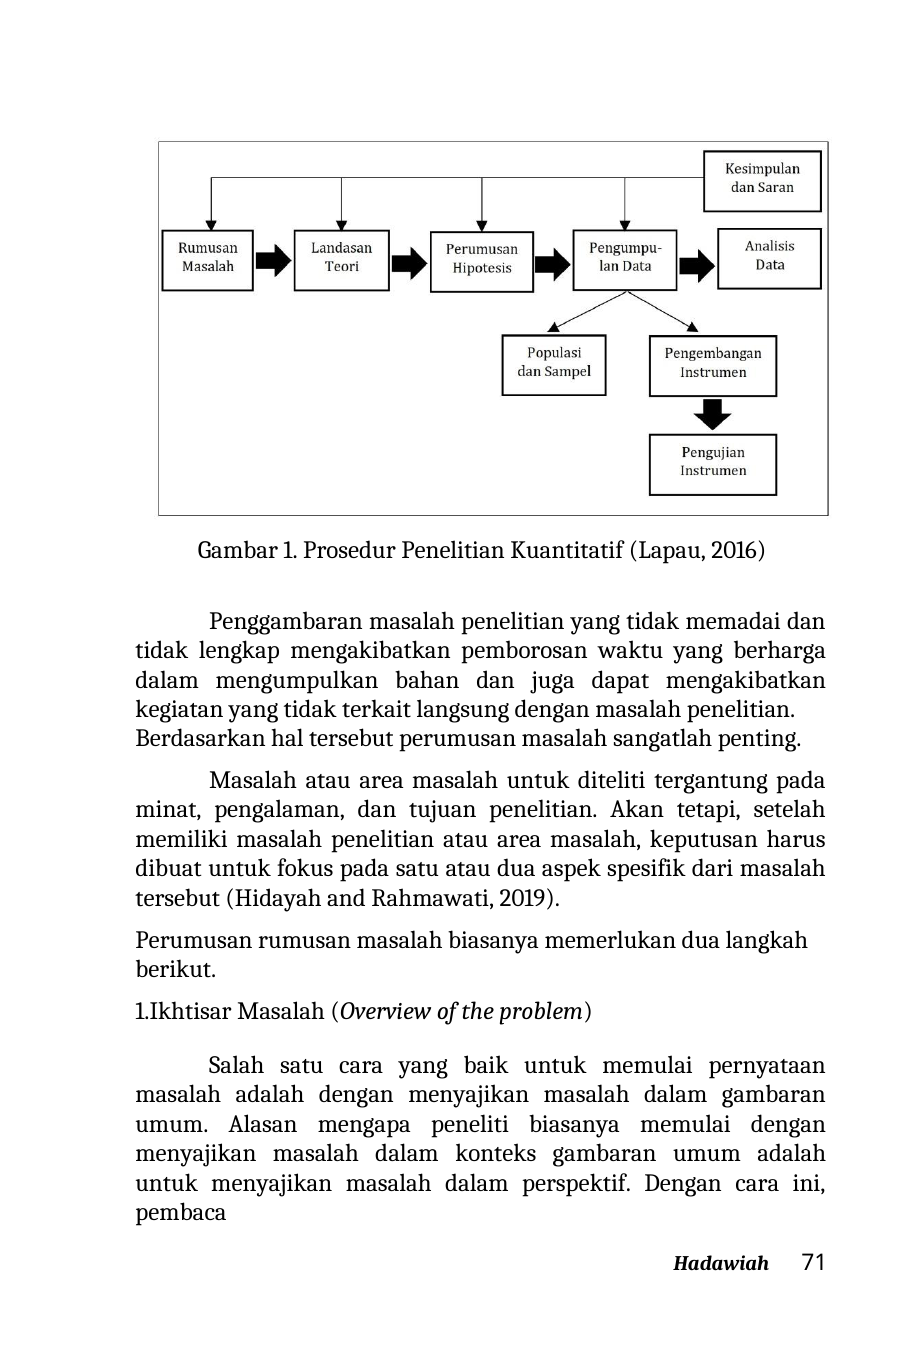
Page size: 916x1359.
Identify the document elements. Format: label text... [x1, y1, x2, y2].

picture [154, 137, 834, 522]
text Salah satu cara yang baik untuk memulai pernyataan masalah adalah dengan menyajikan masalah dalam gambaran umum. Alasan mengapa peneliti biasanya memulai dengan menyajikan masalah dalam konteks gambaran umum adalah untuk menyajikan masalah dalam perspektif. Dengan cara ini, pembaca [135, 1050, 827, 1226]
text Gambar 1. Prosedur Penelitian Kuantitatif (Lapau, 2016) [135, 535, 829, 564]
text Berdasarkan hal tersebut perumusan masalah sangatlah penting. [135, 723, 829, 753]
text Masalah atau area masalah untuk diteliti tergantung pada minat, pengalaman, dan tujuan penelitian. Akan tetapi, setelah memiliki masalah penelitian atau area masalah, keputusan harus dibuat untuk fokus pada satu atau dua aspek spesifik dari masalah tersebut (Hidayah and Rahmawati, 2019). [135, 765, 827, 912]
text Perumusan rumusan masalah biasanya memerlukan dua langkah berikut. [135, 925, 829, 983]
text 1.Ikhtisar Masalah (Overview of the problem) [135, 996, 829, 1025]
text Hadawiah 71 [135, 1249, 827, 1276]
text Penggambaran masalah penelitian yang tidak memadai dan tidak lengkap mengakibatkan pemborosan waktu yang berharga dalam mengumpulkan bahan dan juga dapat mengakibatkan kegiatan yang tidak terkait langsung dengan masalah penelitian. [135, 606, 827, 723]
